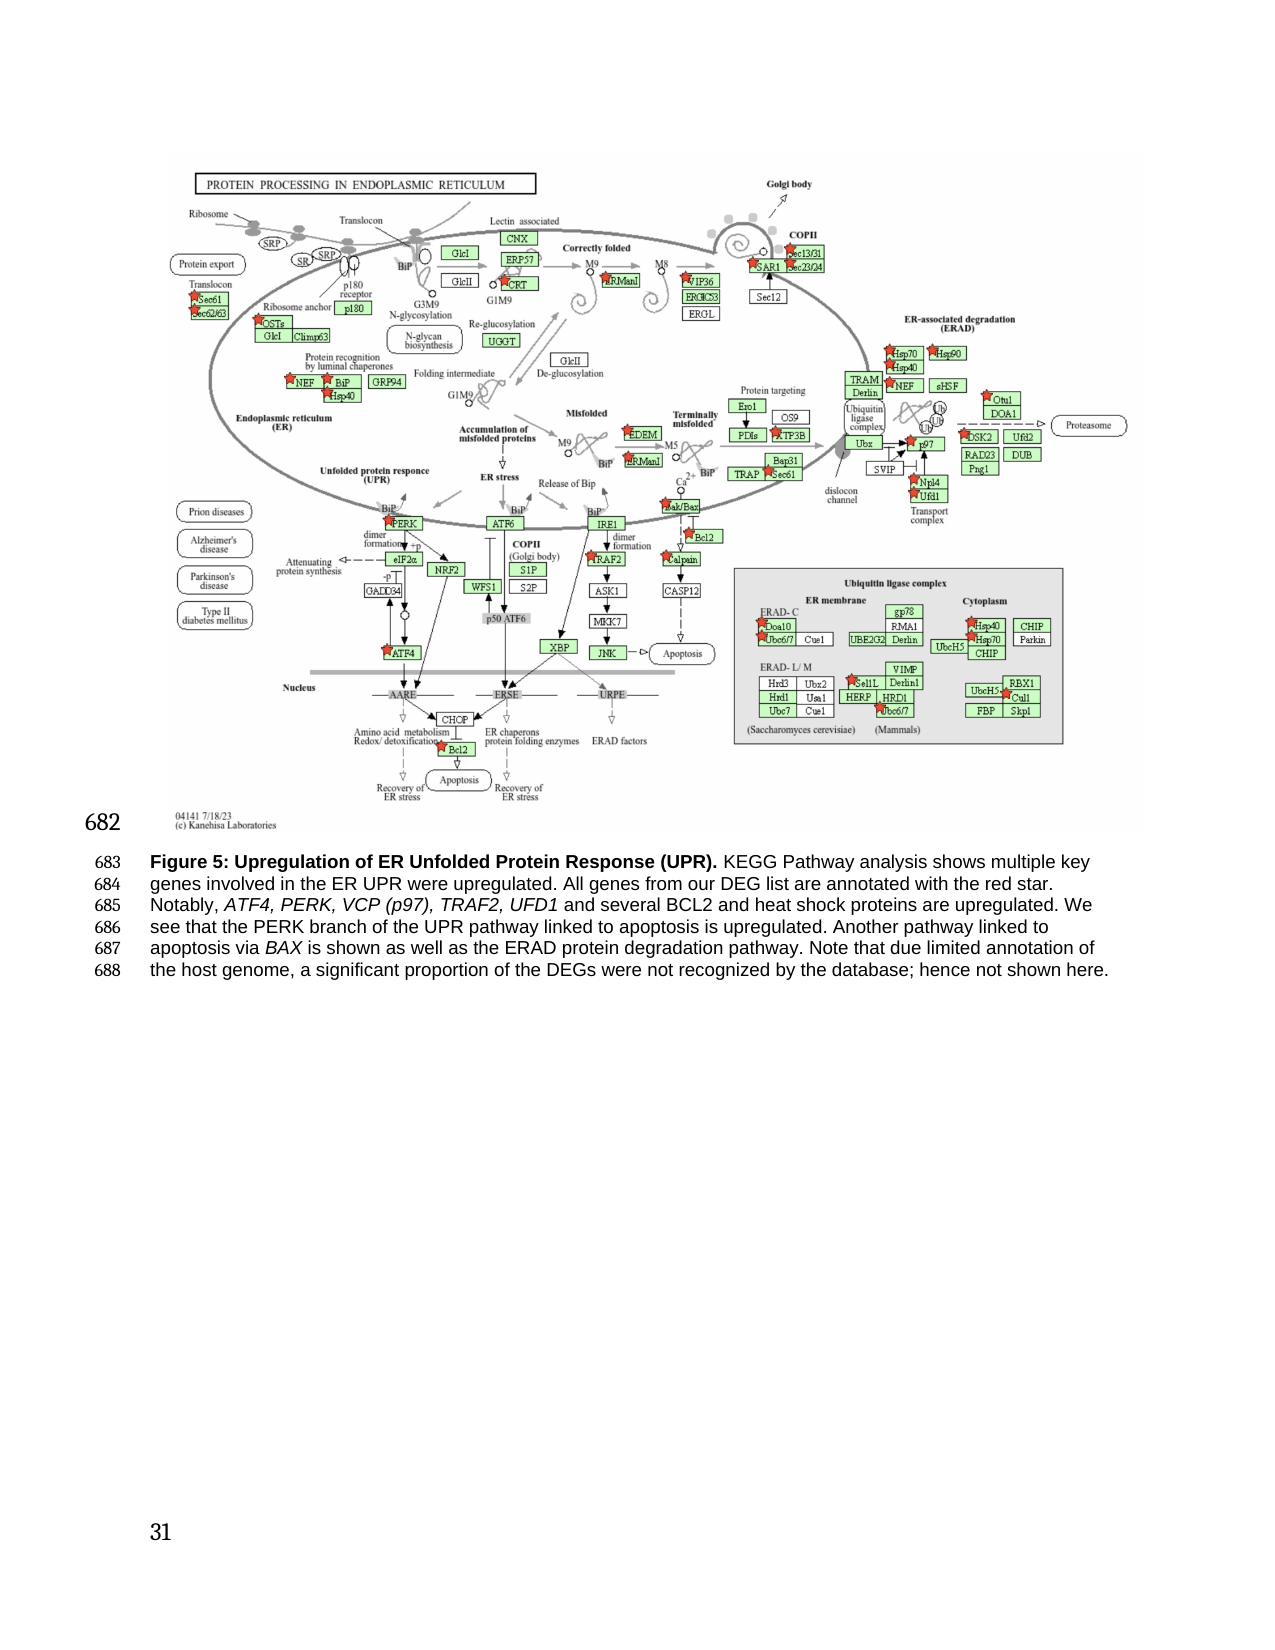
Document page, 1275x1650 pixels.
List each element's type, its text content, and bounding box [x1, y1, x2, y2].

text Figure 5: Upregulation of ER Unfolded Protein Response (UPR). KEGG Pathway analysis shows multiple key genes involved in the ER UPR were upregulated. All genes from our DEG list are annotated with the red star. Notably, ATF4, PERK, VCP (p97), TRAF2, UFD1 and several BCL2 and heat shock proteins are upregulated. We see that the PERK branch of the UPR pathway linked to apoptosis is upregulated. Another pathway linked to apoptosis via BAX is shown as well as the ERAD protein degradation pathway. Note that due limited annotation of the host genome, a significant proportion of the DEGs were not recognized by the database; hence not shown here. [150, 851, 1125, 980]
picture [168, 150, 1144, 830]
